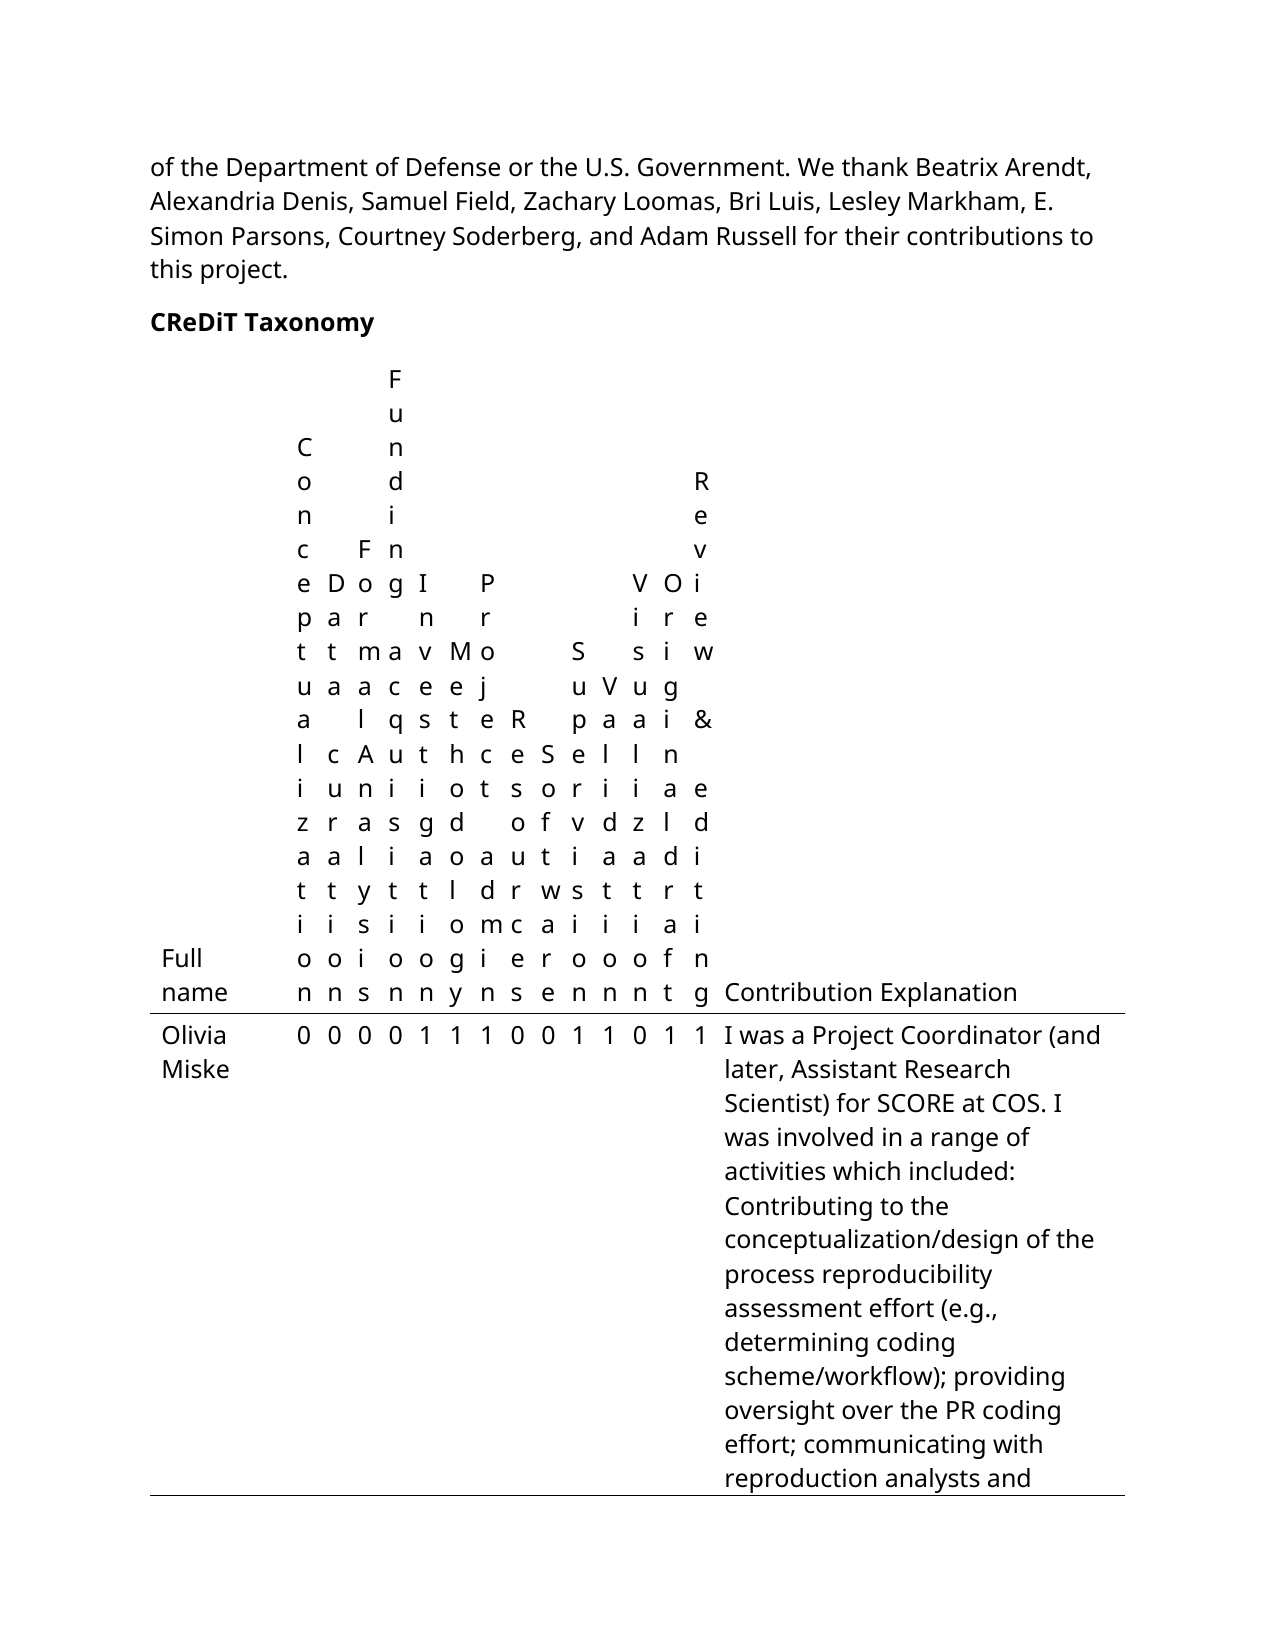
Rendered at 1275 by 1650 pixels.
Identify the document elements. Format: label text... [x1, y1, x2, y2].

table_header Conceptualization [285, 358, 316, 1012]
table_header Visualization [621, 358, 652, 1012]
table_cell 0 [377, 1014, 407, 1495]
table_cell 1 [469, 1014, 499, 1495]
table_cell 1 [591, 1014, 621, 1495]
text CReDiT Taxonomy [150, 305, 1125, 339]
table_cell 1 [408, 1014, 438, 1495]
table_header Project admin [469, 358, 499, 1012]
table_cell 0 [499, 1014, 529, 1495]
table_header Original draft [652, 358, 682, 1012]
table_cell 1 [652, 1014, 682, 1495]
table_cell 0 [621, 1014, 652, 1495]
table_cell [713, 1014, 1125, 1495]
table_cell 0 [530, 1014, 560, 1495]
table_header Methodology [438, 358, 468, 1012]
table_header Review & editing [682, 358, 713, 1012]
table_header Investigation [408, 358, 438, 1012]
table_header Full name [150, 358, 285, 1012]
table_cell 1 [682, 1014, 713, 1495]
table_header Data curation [316, 358, 346, 1012]
table_cell 0 [285, 1014, 316, 1495]
table_header Contribution Explanation [713, 358, 1125, 1012]
table_header Formal Analysis [346, 358, 377, 1012]
table_header Funding acquisition [377, 358, 407, 1012]
table_header Supervision [560, 358, 591, 1012]
table_header Resources [499, 358, 529, 1012]
table_header Software [530, 358, 560, 1012]
table_header Validation [591, 358, 621, 1012]
table_cell 1 [438, 1014, 468, 1495]
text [150, 150, 1125, 286]
table_cell 0 [346, 1014, 377, 1495]
table_cell 1 [560, 1014, 591, 1495]
table_cell 0 [316, 1014, 346, 1495]
table_cell Olivia Miske [150, 1014, 285, 1495]
